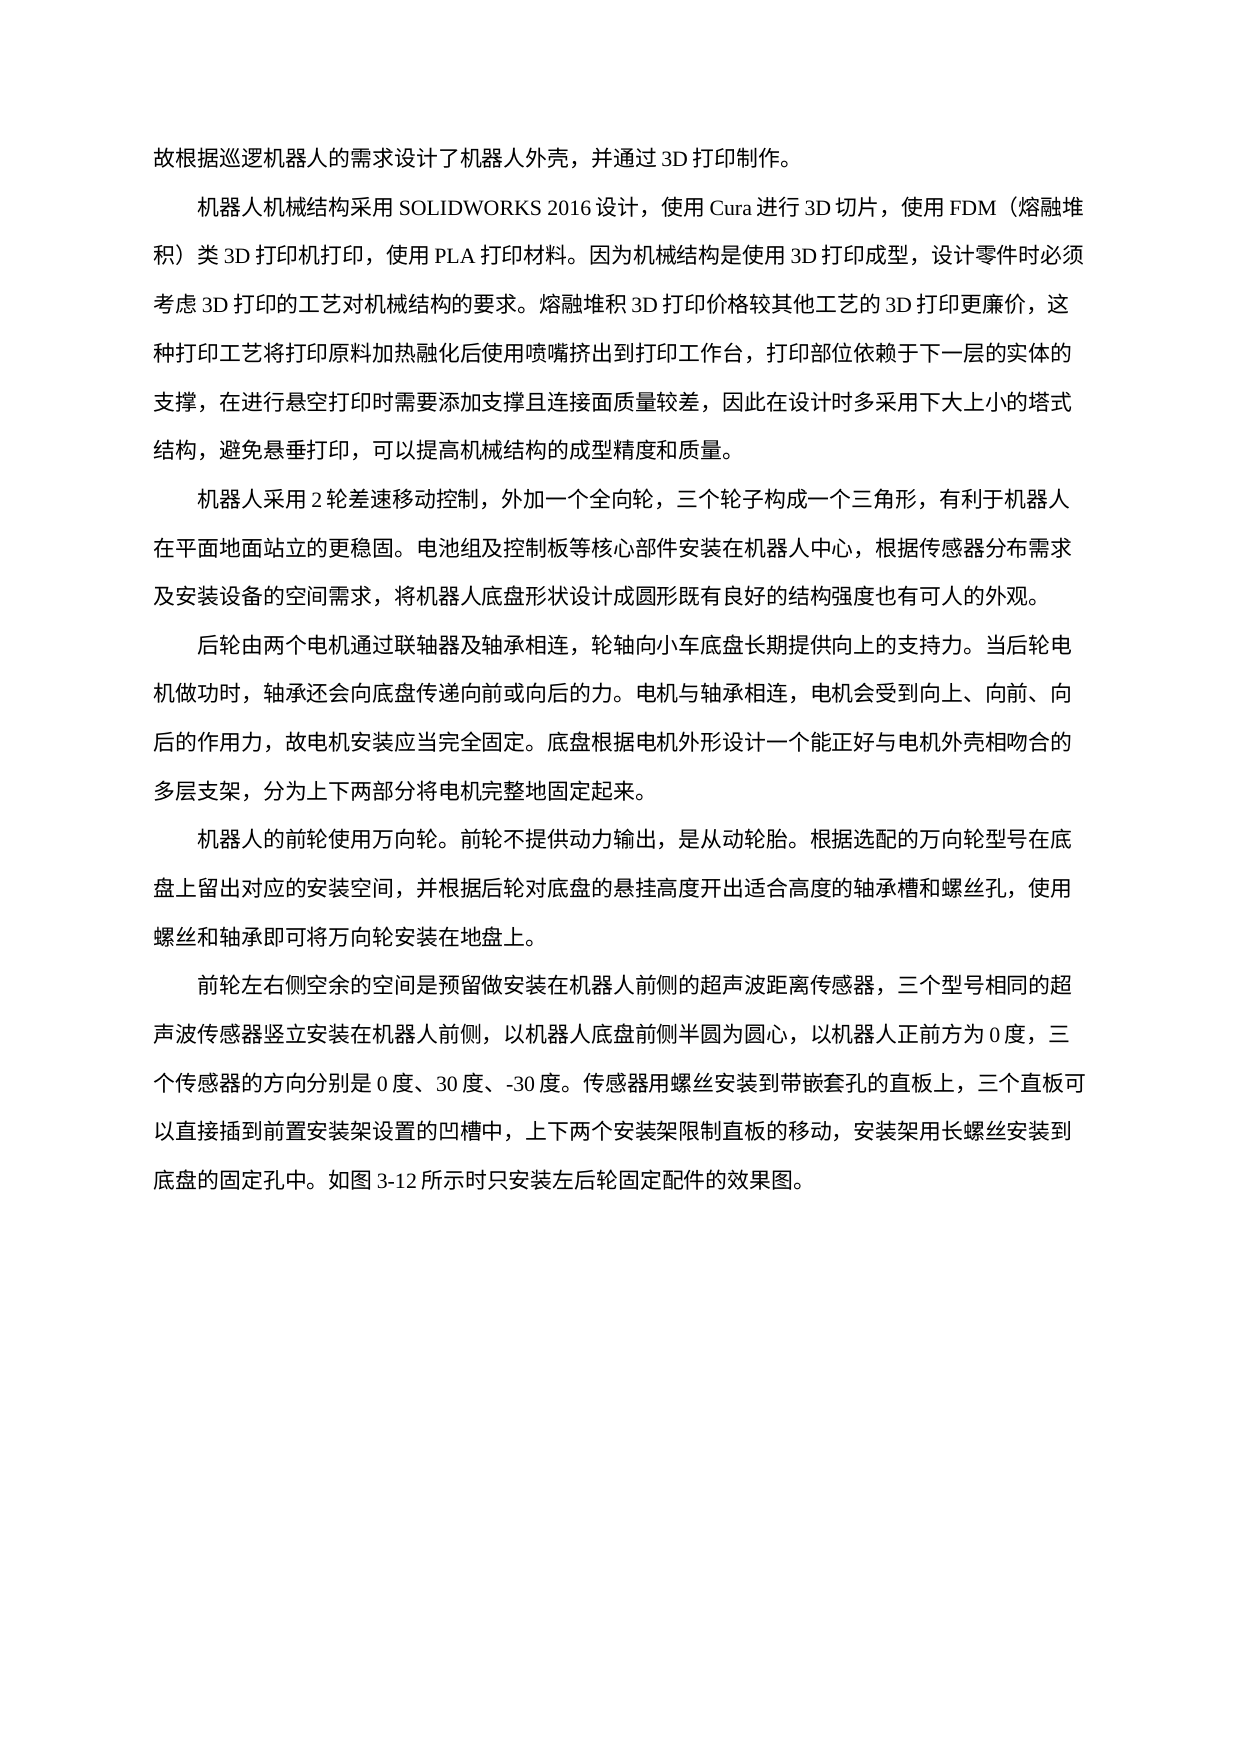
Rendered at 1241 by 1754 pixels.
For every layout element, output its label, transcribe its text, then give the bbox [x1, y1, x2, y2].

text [153, 141, 1087, 173]
text 机器人机械结构采用SOLIDWORKS 2016设计，使用Cura进行3D切片，使用FDM（熔融堆积）类3D打印机打印，使用PLA打印材料。因为机械结构是使用3D打印成型，设计零件时必须考虑3D打印的工艺对机械结构的要求。熔融堆积3D打印价格较其他工艺的3D打印更廉价，这种打印工艺将打印原料加热融化后使用喷嘴挤出到打印工作台，打印部位依赖于下一层的实体的支撑，在进行悬空打印时需要添加支撑且连接面质量较差，因此在设计时多采用下大上小的塔式结构，避免悬垂打印，可以提高机械结构的成型精度和质量。 [153, 189, 1087, 466]
text 后轮由两个电机通过联轴器及轴承相连，轮轴向小车底盘长期提供向上的支持力。当后轮电机做功时，轴承还会向底盘传递向前或向后的力。电机与轴承相连，电机会受到向上、向前、向后的作用力，故电机安装应当完全固定。底盘根据电机外形设计一个能正好与电机外壳相吻合的多层支架，分为上下两部分将电机完整地固定起来。 [153, 627, 1087, 806]
text 机器人的前轮使用万向轮。前轮不提供动力输出，是从动轮胎。根据选配的万向轮型号在底盘上留出对应的安装空间，并根据后轮对底盘的悬挂高度开出适合高度的轴承槽和螺丝孔，使用螺丝和轴承即可将万向轮安装在地盘上。 [153, 822, 1087, 952]
text 机器人采用2轮差速移动控制，外加一个全向轮，三个轮子构成一个三角形，有利于机器人在平面地面站立的更稳固。电池组及控制板等核心部件安装在机器人中心，根据传感器分布需求及安装设备的空间需求，将机器人底盘形状设计成圆形既有良好的结构强度也有可人的外观。 [153, 481, 1087, 611]
text 前轮左右侧空余的空间是预留做安装在机器人前侧的超声波距离传感器，三个型号相同的超声波传感器竖立安装在机器人前侧，以机器人底盘前侧半圆为圆心，以机器人正前方为0度，三个传感器的方向分别是0度、30度、-30度。传感器用螺丝安装到带嵌套孔的直板上，三个直板可以直接插到前置安装架设置的凹槽中，上下两个安装架限制直板的移动，安装架用长螺丝安装到底盘的固定孔中。如图3-12所示时只安装左后轮固定配件的效果图。 [153, 968, 1087, 1195]
